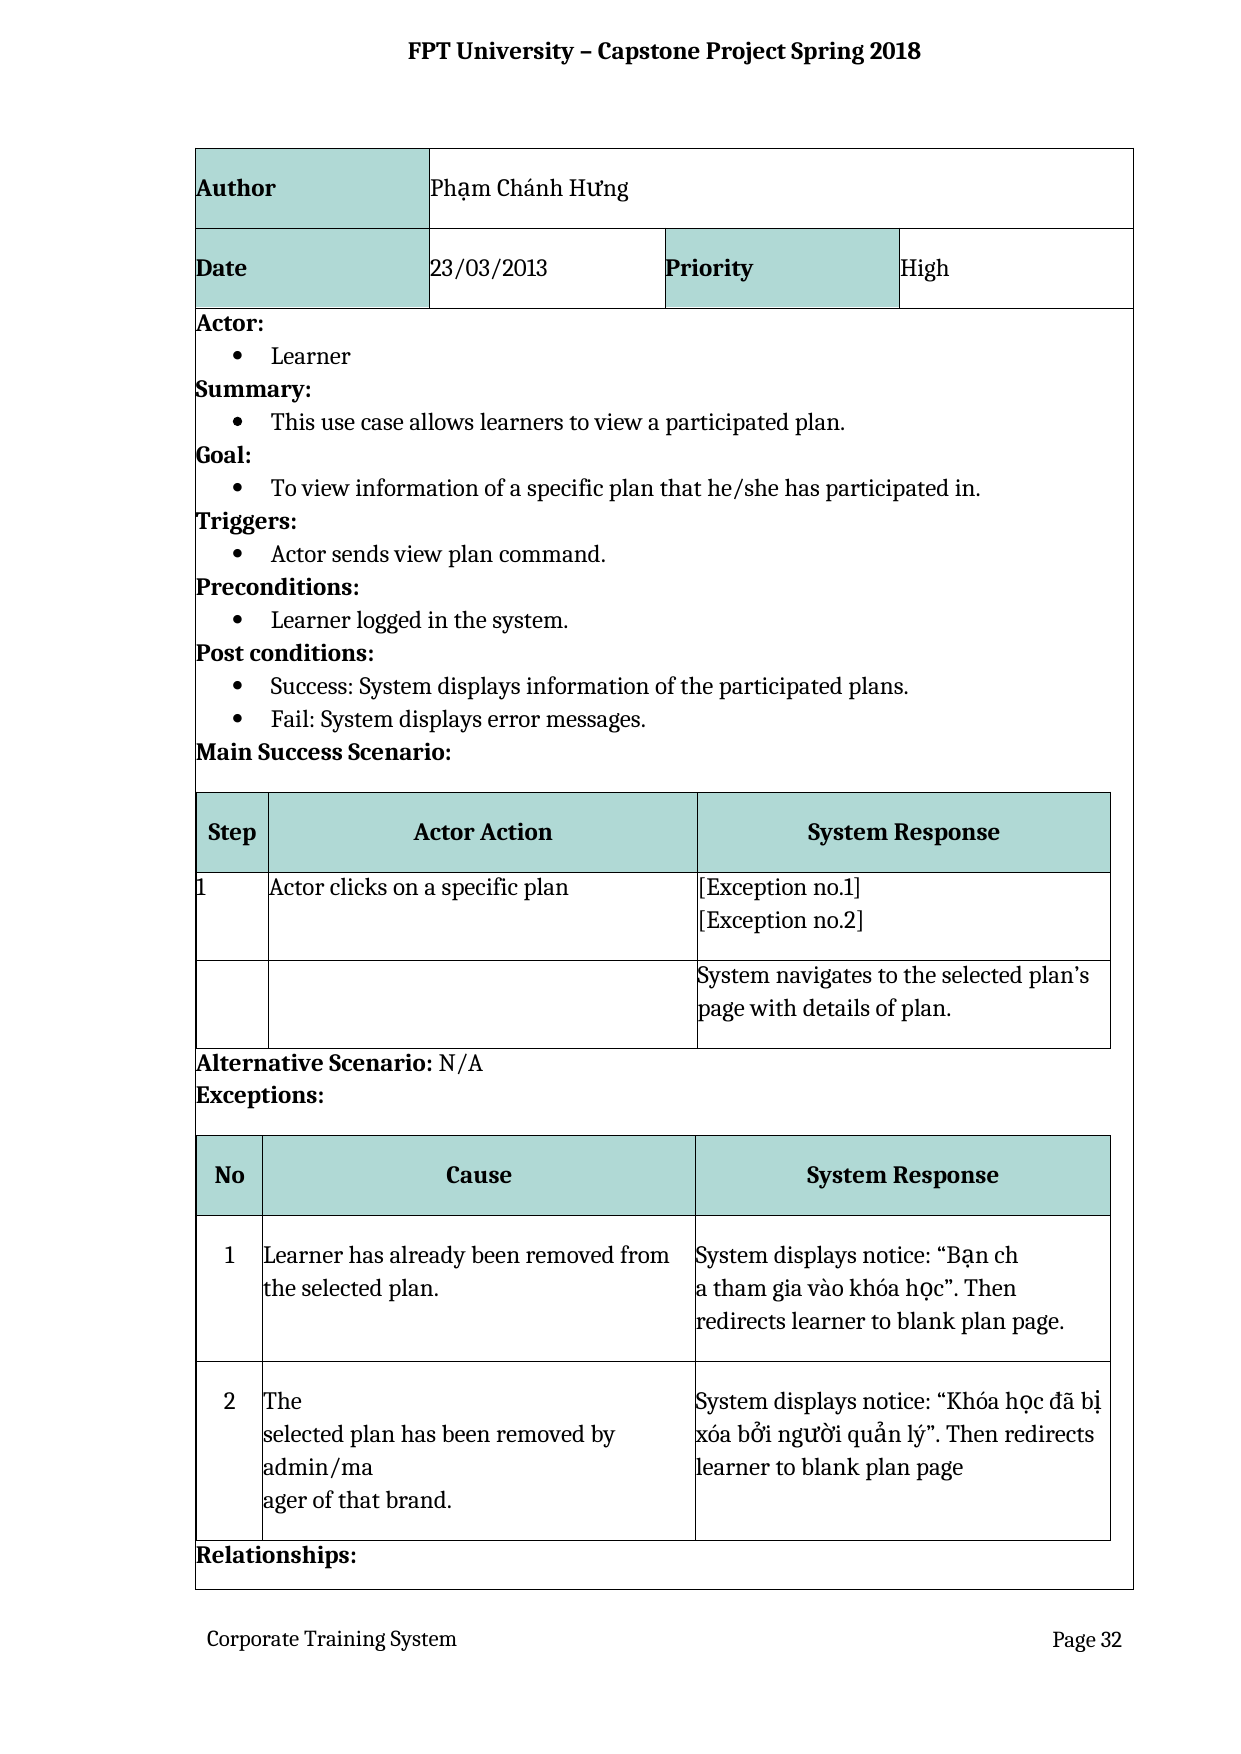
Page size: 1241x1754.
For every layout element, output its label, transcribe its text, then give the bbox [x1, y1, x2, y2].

table_cell Author [196, 149, 429, 228]
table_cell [196, 309, 1133, 1589]
table_cell 23/03/2013 [430, 229, 665, 307]
table_cell Phạm Chánh Hưng [430, 149, 1133, 228]
table_cell Date [196, 229, 429, 307]
table_cell Priority [666, 229, 899, 307]
table_cell High [900, 229, 1133, 307]
